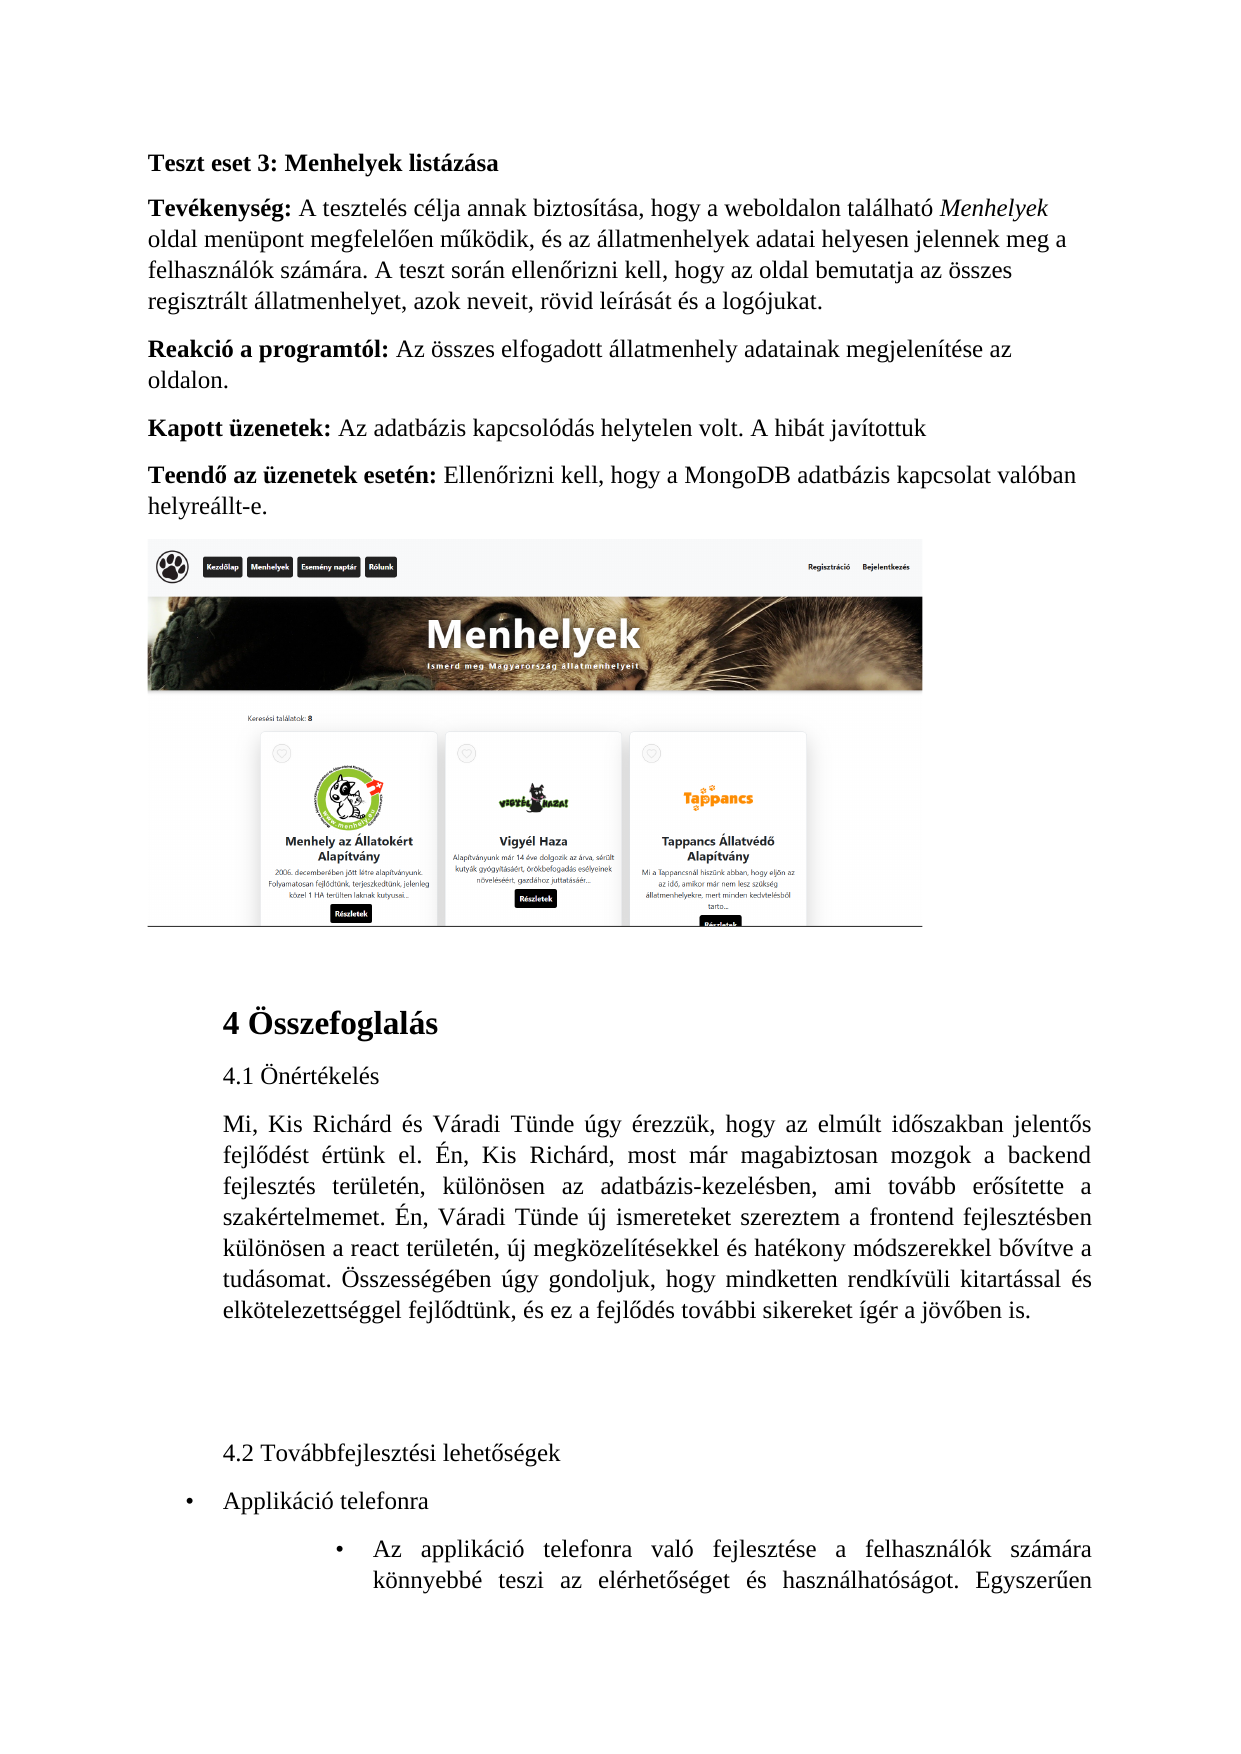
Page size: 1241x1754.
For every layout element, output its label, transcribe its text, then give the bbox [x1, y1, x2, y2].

text 4 Összefoglalás [223, 1003, 1093, 1042]
text Tevékenység: A tesztelés célja annak biztosítása, hogy a weboldalon található Menhelyek oldal menüpont megfelelően működik, és az állatmenhelyek adatai helyesen jelennek meg a felhasználók számára. A teszt során ellenőrizni kell, hogy az oldal bemutatja az összes regisztrált állatmenhelyet, azok neveit, rövid leírását és a logójukat. [148, 193, 1093, 315]
picture [147, 539, 923, 927]
text Mi, Kis Richárd és Váradi Tünde úgy érezzük, hogy az elmúlt időszakban jelentős fejlődést értünk el. Én, Kis Richárd, most már magabiztosan mozgok a backend fejlesztés területén, különösen az adatbázis-kezelésben, ami tovább erősítette a szakértelmemet. Én, Váradi Tünde új ismereteket szereztem a frontend fejlesztésben különösen a react területén, új megközelítésekkel és hatékony módszerekkel bővítve a tudásomat. Összességében úgy gondoljuk, hogy mindketten rendkívüli kitartással és elkötelezettséggel fejlődtünk, és ez a fejlődés további sikereket ígér a jövőben is. [223, 1109, 1093, 1324]
text Reakció a programtól: Az összes elfogadott állatmenhely adatainak megjelenítése az oldalon. [148, 334, 1093, 394]
text Teendő az üzenetek esetén: Ellenőrizni kell, hogy a MongoDB adatbázis kapcsolat valóban helyreállt-e. [148, 460, 1093, 520]
text 4.1 Önértékelés [223, 1061, 1093, 1090]
list Applikáció telefonra [185, 1486, 1093, 1515]
text 4.2 Továbbfejlesztési lehetőségek [223, 1438, 1093, 1467]
text Kapott üzenetek: Az adatbázis kapcsolódás helytelen volt. A hibát javítottuk [148, 413, 1093, 441]
text Teszt eset 3: Menhelyek listázása [148, 148, 1093, 176]
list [335, 1534, 1093, 1594]
